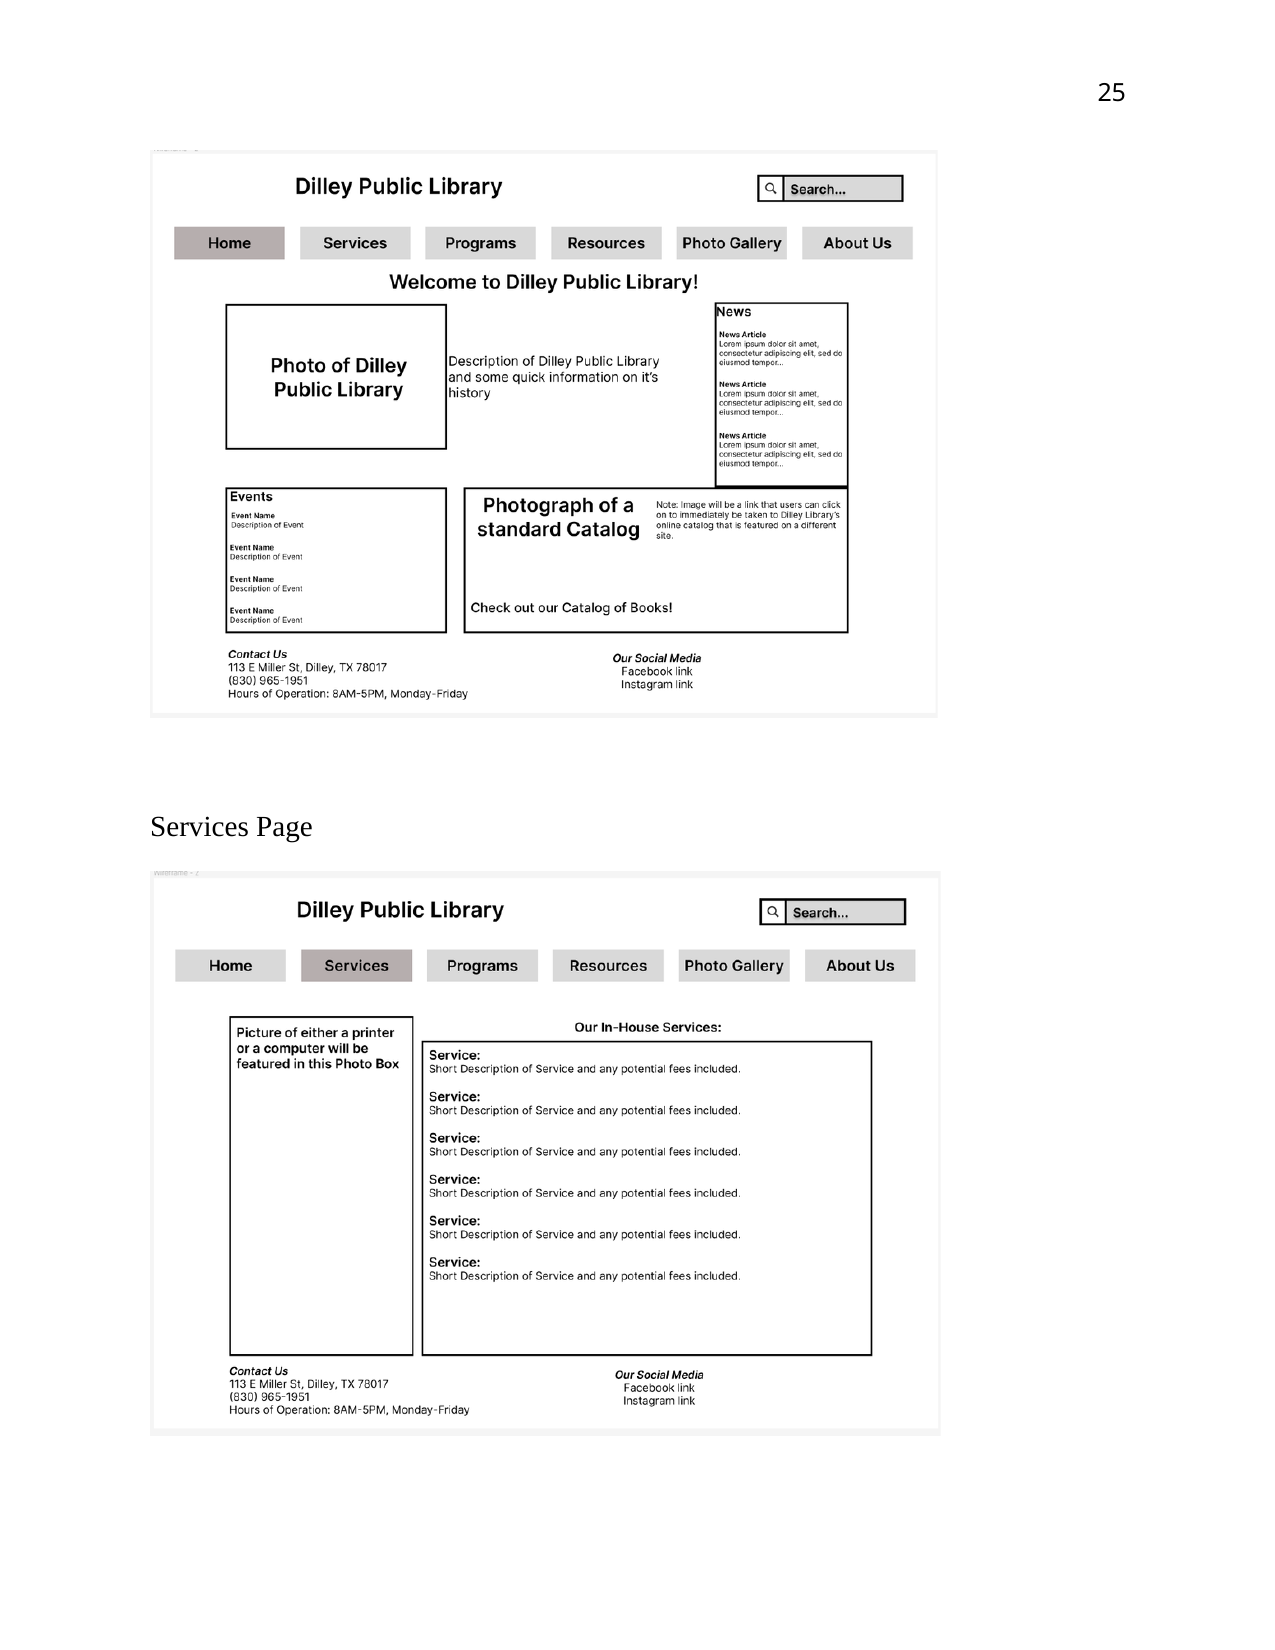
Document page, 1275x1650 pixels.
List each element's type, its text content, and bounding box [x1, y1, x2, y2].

text Services Page [150, 809, 1125, 843]
picture [150, 871, 941, 1436]
picture [150, 150, 938, 718]
